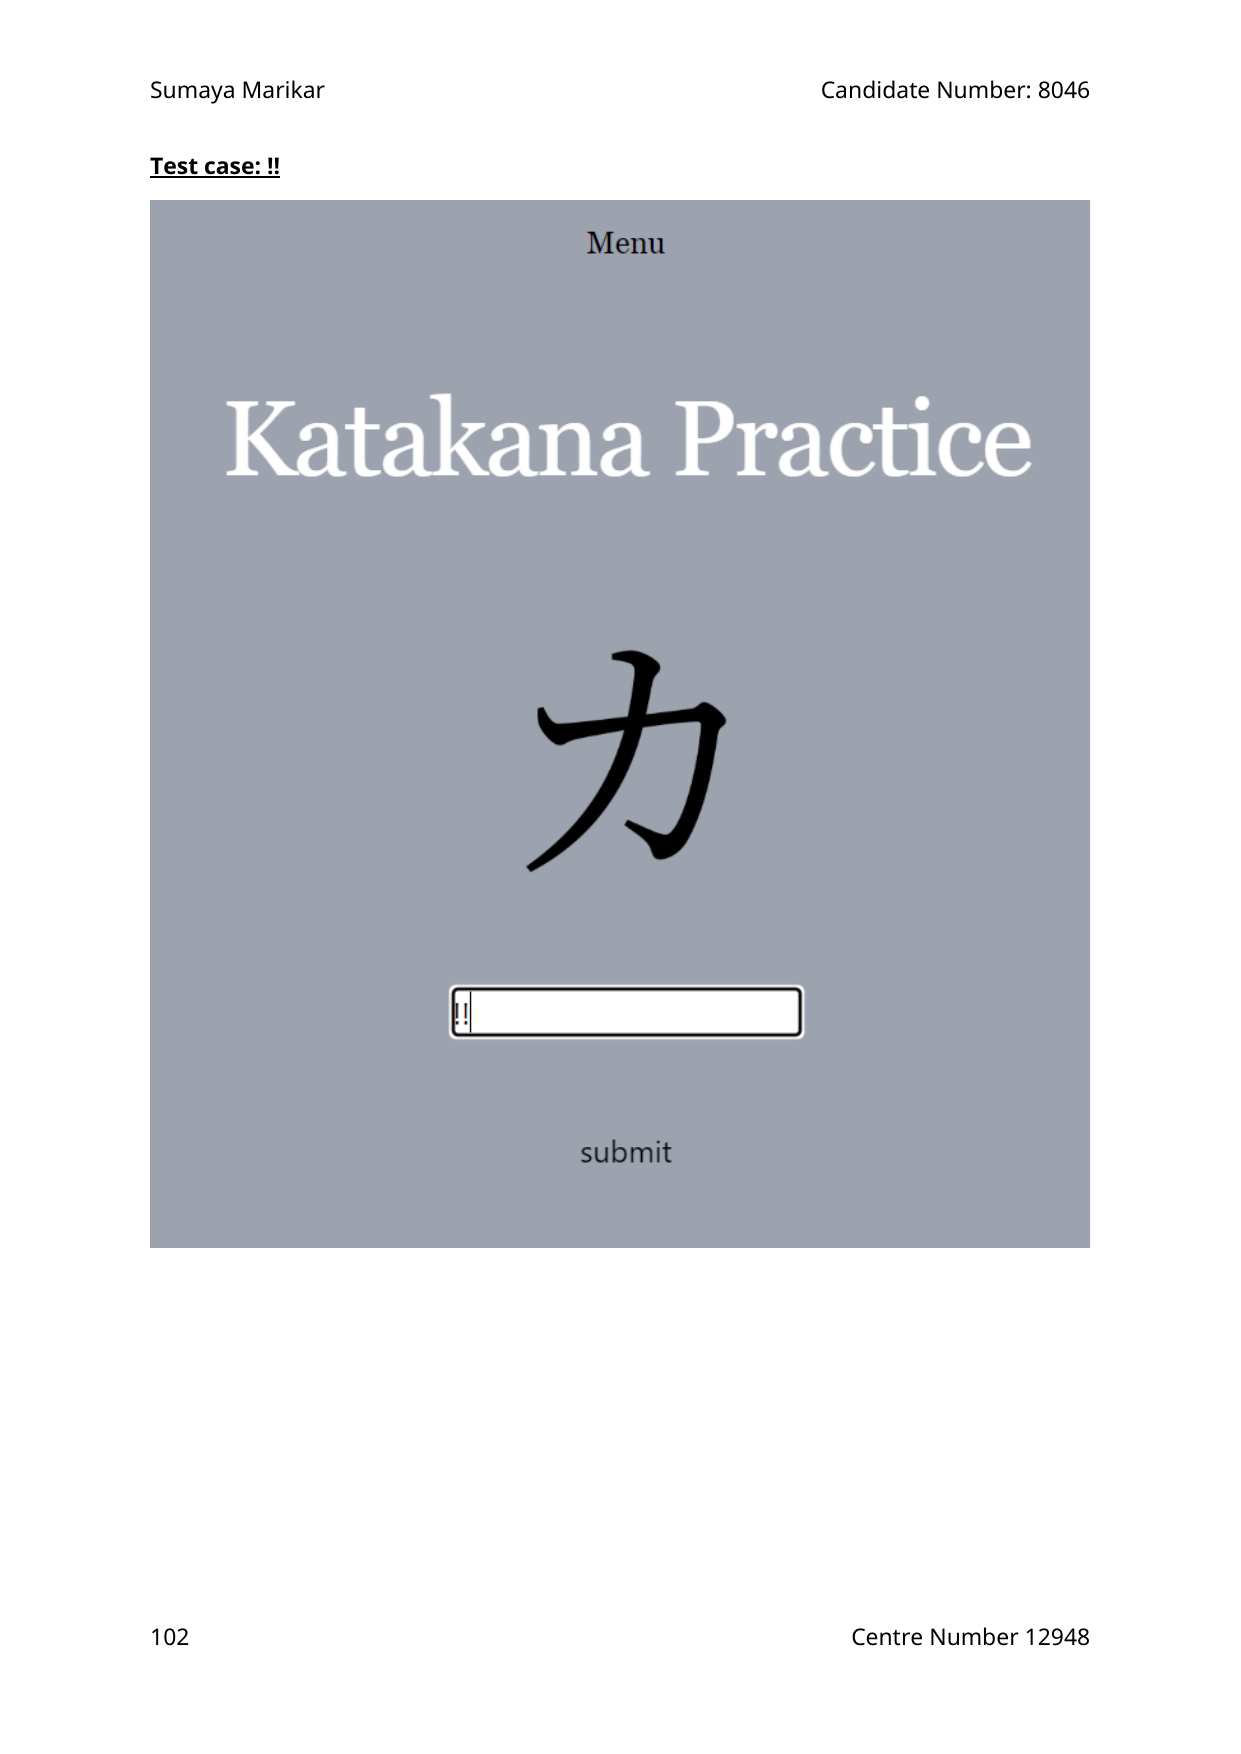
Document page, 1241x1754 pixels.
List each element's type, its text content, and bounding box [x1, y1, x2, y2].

picture [150, 200, 1091, 1248]
text Test case: !! [150, 150, 1090, 181]
